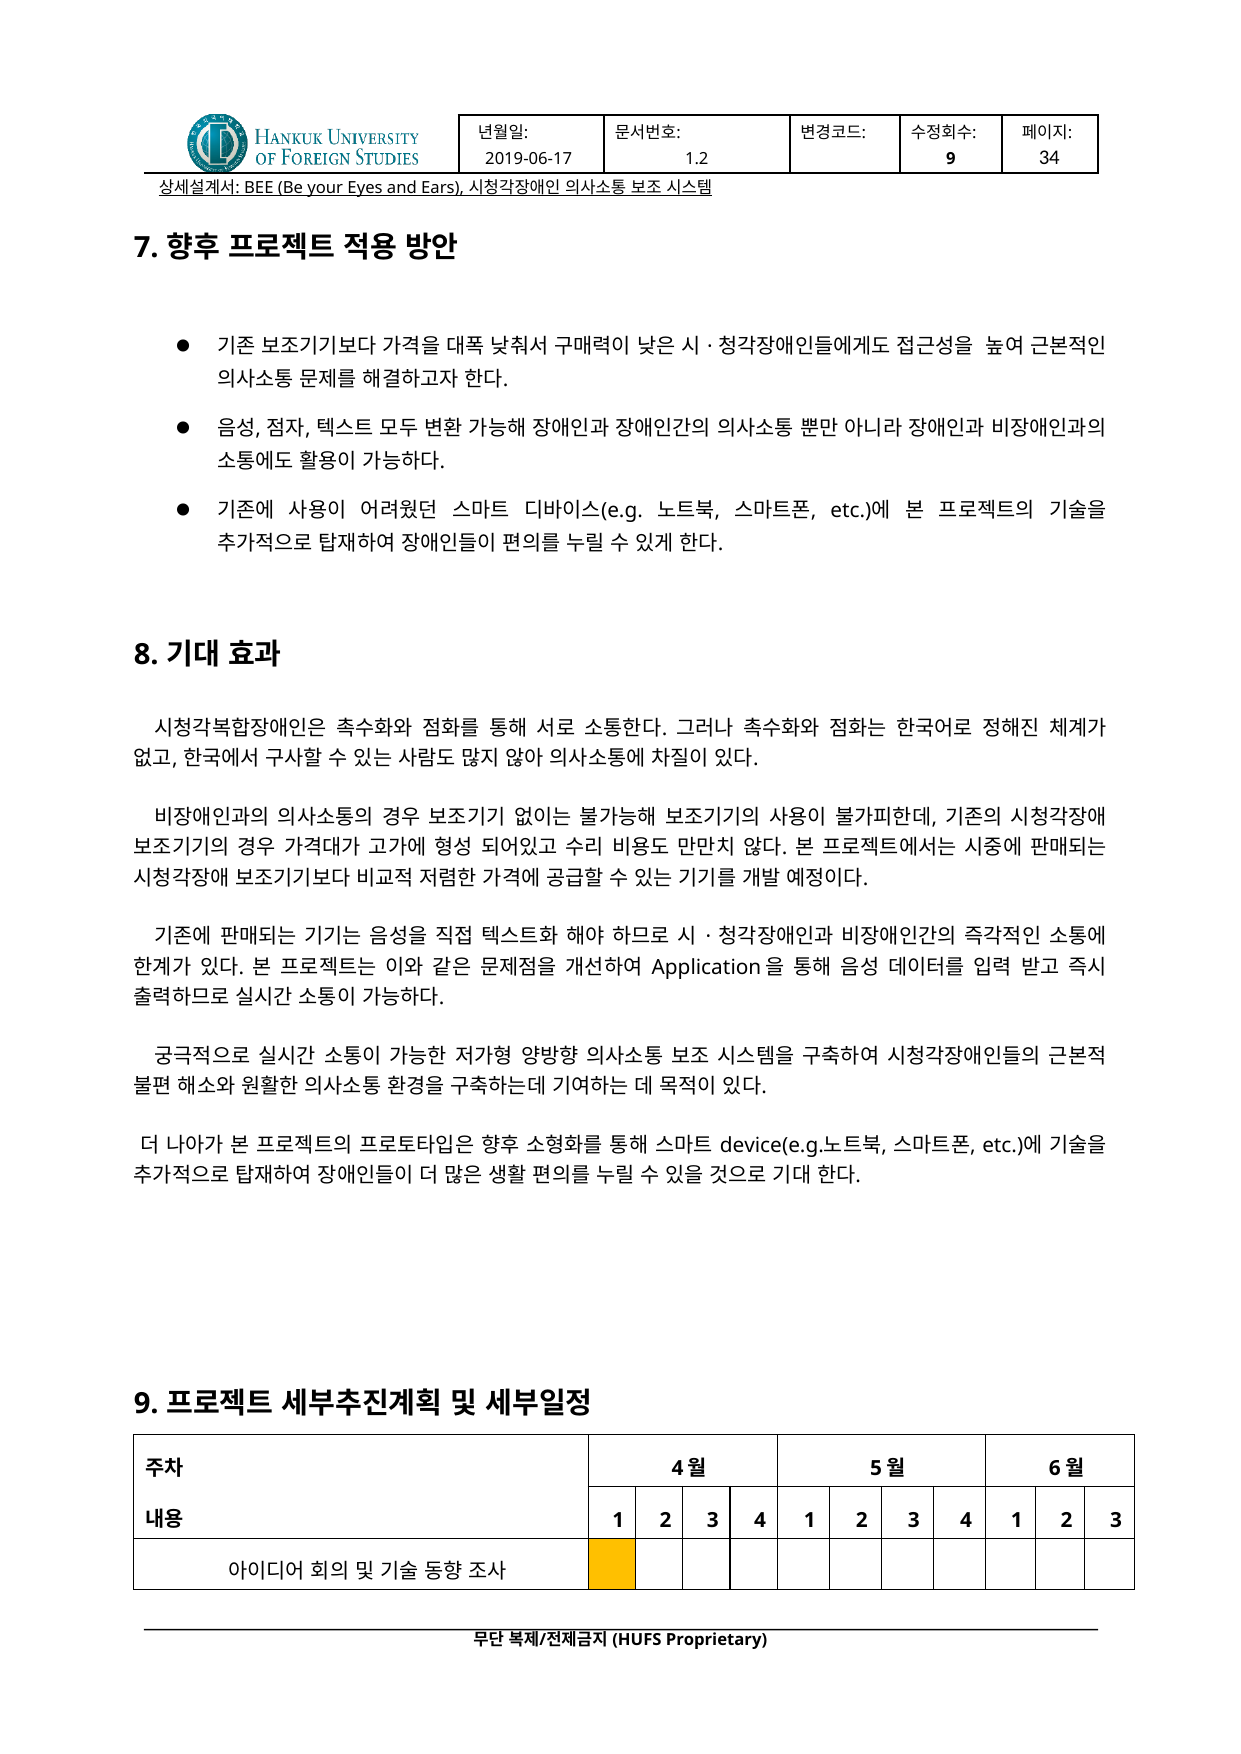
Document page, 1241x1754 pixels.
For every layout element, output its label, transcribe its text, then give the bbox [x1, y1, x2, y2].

table_cell [1085, 1539, 1134, 1589]
table_cell [683, 1539, 729, 1589]
list 음성, 점자, 텍스트 모두 변환 가능해 장애인과 장애인간의 의사소통 뿐만 아니라 장애인과 비장애인과의 소통에도 활용이 가능하다. [175, 411, 1107, 474]
text 더 나아가 본 프로젝트의 프로토타입은 향후 소형화를 통해 스마트 device(e.g.노트북, 스마트폰, etc.)에 기술을 추가적으로 탑재하여 장애인들이 더 많은 생활 편의를 누릴 수 있을 것으로 기대 한다. [133, 1128, 1107, 1189]
table_cell [731, 1539, 777, 1589]
table_cell [934, 1539, 985, 1589]
title 7. 향후 프로젝트 적용 방안 [133, 224, 1107, 266]
table_cell 4 [934, 1487, 985, 1537]
title 9. 프로젝트 세부추진계획 및 세부일정 [133, 1379, 1107, 1422]
list 기존 보조기기보다 가격을 대폭 낮춰서 구매력이 낮은 시 · 청각장애인들에게도 접근성을 높여 근본적인 의사소통 문제를 해결하고자 한다. [175, 329, 1107, 392]
table_cell [1036, 1539, 1084, 1589]
table_cell [882, 1539, 933, 1589]
text 시청각복합장애인은 촉수화와 점화를 통해 서로 소통한다. 그러나 촉수화와 점화는 한국어로 정해진 체계가 없고, 한국에서 구사할 수 있는 사람도 많지 않아 의사소통에 차질이 있다. [133, 711, 1107, 772]
table_cell 3 [882, 1487, 933, 1537]
table_cell [986, 1539, 1035, 1589]
text 비장애인과의 의사소통의 경우 보조기기 없이는 불가능해 보조기기의 사용이 불가피한데, 기존의 시청각장애 보조기기의 경우 가격대가 고가에 형성 되어있고 수리 비용도 만만치 않다. 본 프로젝트에서는 시중에 판매되는 시청각장애 보조기기보다 비교적 저렴한 가격에 공급할 수 있는 기기를 개발 예정이다. [133, 800, 1107, 891]
table_header 4월 [589, 1435, 777, 1486]
table_cell 2 [830, 1487, 881, 1537]
table_cell [778, 1539, 829, 1589]
table_cell 3 [683, 1487, 729, 1537]
table_cell 4 [731, 1487, 777, 1537]
table_header 주차 내용 [134, 1435, 588, 1537]
table_cell 2 [1036, 1487, 1084, 1537]
text 기존에 판매되는 기기는 음성을 직접 텍스트화 해야 하므로 시 · 청각장애인과 비장애인간의 즉각적인 소통에 한계가 있다. 본 프로젝트는 이와 같은 문제점을 개선하여 Application을 통해 음성 데이터를 입력 받고 즉시 출력하므로 실시간 소통이 가능하다. [133, 920, 1107, 1011]
table_cell 2 [636, 1487, 682, 1537]
table_cell [830, 1539, 881, 1589]
table_cell [589, 1539, 635, 1589]
table_cell 1 [986, 1487, 1035, 1537]
table_cell 3 [1085, 1487, 1134, 1537]
table_cell 아이디어 회의 및 기술 동향 조사 [134, 1539, 588, 1589]
title 8. 기대 효과 [133, 631, 1107, 673]
table_cell 1 [778, 1487, 829, 1537]
table_cell 1 [589, 1487, 635, 1537]
picture [187, 114, 419, 172]
table_cell [636, 1539, 682, 1589]
list 기존에 사용이 어려웠던 스마트 디바이스(e.g. 노트북, 스마트폰, etc.)에 본 프로젝트의 기술을 추가적으로 탑재하여 장애인들이 편의를 누릴 수 있게 한다. [175, 493, 1107, 556]
table_header 5월 [778, 1435, 985, 1486]
table_header 6월 [986, 1435, 1134, 1486]
text 궁극적으로 실시간 소통이 가능한 저가형 양방향 의사소통 보조 시스템을 구축하여 시청각장애인들의 근본적 불편 해소와 원활한 의사소통 환경을 구축하는데 기여하는 데 목적이 있다. [133, 1039, 1107, 1099]
